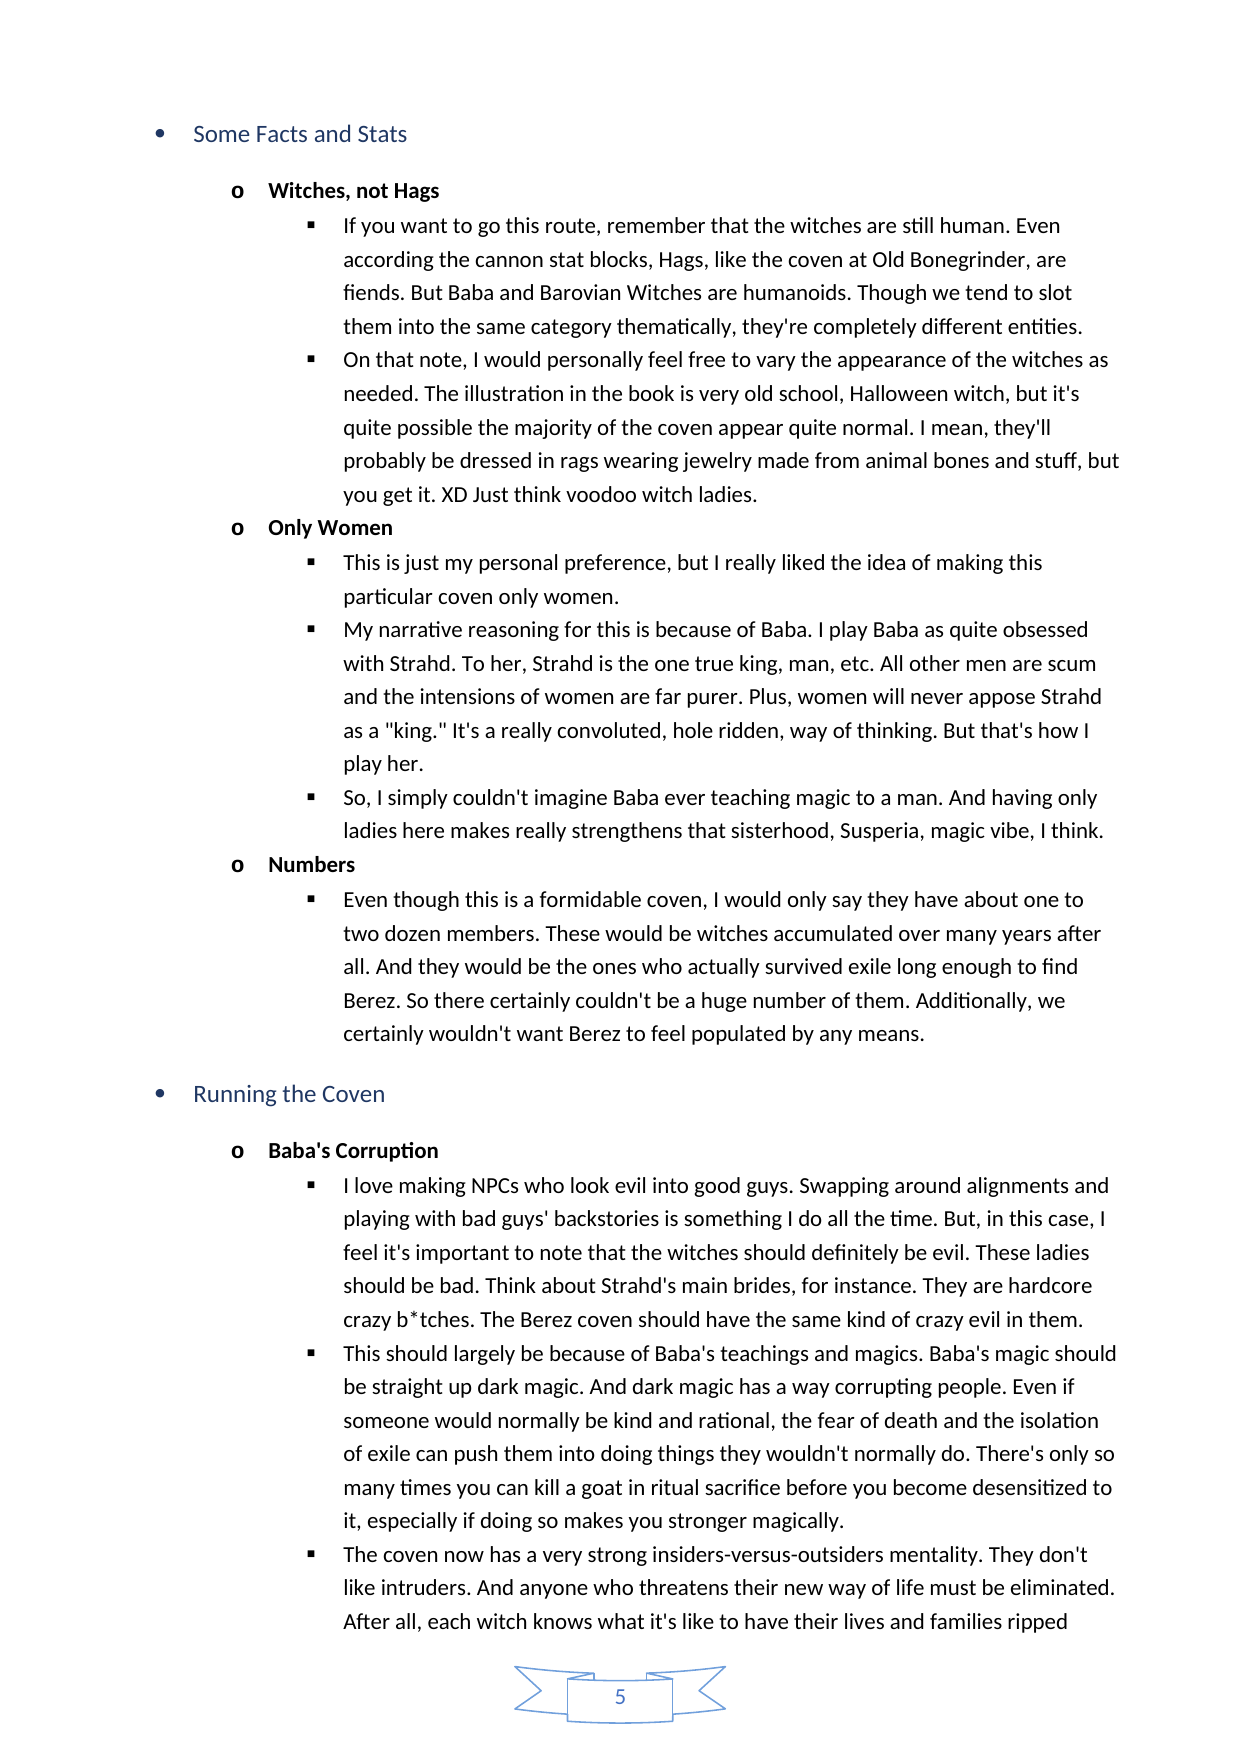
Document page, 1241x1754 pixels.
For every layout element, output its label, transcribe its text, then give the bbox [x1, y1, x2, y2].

subtitle Some Facts and Stats [156, 118, 1122, 149]
list My narrative reasoning for this is because of Baba. I play Baba as quite obsessed with Strahd. To her, Strahd is the one true king, man, etc. All other men are scum and the intensions of women are far purer. Plus, women will never appose Strahd as a "king." It's a really convoluted, hole ridden, way of thinking. But that's how I play her. [306, 615, 1122, 777]
list Only Women [231, 513, 1122, 542]
list Baba's Corruption [231, 1136, 1122, 1165]
list Witches, not Hags [231, 176, 1122, 206]
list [306, 1540, 1122, 1635]
list On that note, I would personally feel free to vary the appearance of the witches as needed. The illustration in the book is very old school, Halloween witch, but it's quite possible the majority of the coven appear quite normal. I mean, they'll probably be dressed in rags wearing jewelry made from animal bones and stuff, but you get it. XD Just think voodoo witch ladies. [306, 346, 1122, 508]
list So, I simply couldn't imagine Baba ever teaching magic to a man. And having only ladies here makes really strengthens that sisterhood, Susperia, magic vibe, I think. [306, 783, 1122, 844]
list Numbers [231, 850, 1122, 879]
list Even though this is a formidable coven, I would only say they have about one to two dozen members. These would be witches accumulated over many years after all. And they would be the ones who actually survived exile long enough to find Berez. So there certainly couldn't be a huge number of them. Additionally, we certainly wouldn't want Berez to feel populated by any means. [306, 885, 1122, 1047]
subtitle Running the Coven [156, 1078, 1122, 1108]
list If you want to go this route, remember that the witches are still human. Even according the cannon stat blocks, Hags, like the coven at Old Bonegrinder, are fiends. But Baba and Barovian Witches are humanoids. Though we tend to slot them into the same category thematically, they're completely different entities. [306, 211, 1122, 340]
list This is just my personal preference, but I really liked the idea of making this particular coven only women. [306, 548, 1122, 610]
list This should largely be because of Baba's teachings and magics. Baba's magic should be straight up dark magic. And dark magic has a way corrupting people. Even if someone would normally be kind and rational, the fear of death and the isolation of exile can push them into doing things they wouldn't normally do. There's only so many times you can kill a goat in ritual sacrifice before you become desensitized to it, especially if doing so makes you stronger magically. [306, 1339, 1122, 1534]
list I love making NPCs who look evil into good guys. Swapping around alignments and playing with bad guys' backstories is something I do all the time. But, in this case, I feel it's important to note that the witches should definitely be evil. These ladies should be bad. Think about Strahd's main brides, for instance. They are hardcore crazy b*tches. The Berez coven should have the same kind of crazy evil in them. [306, 1171, 1122, 1333]
